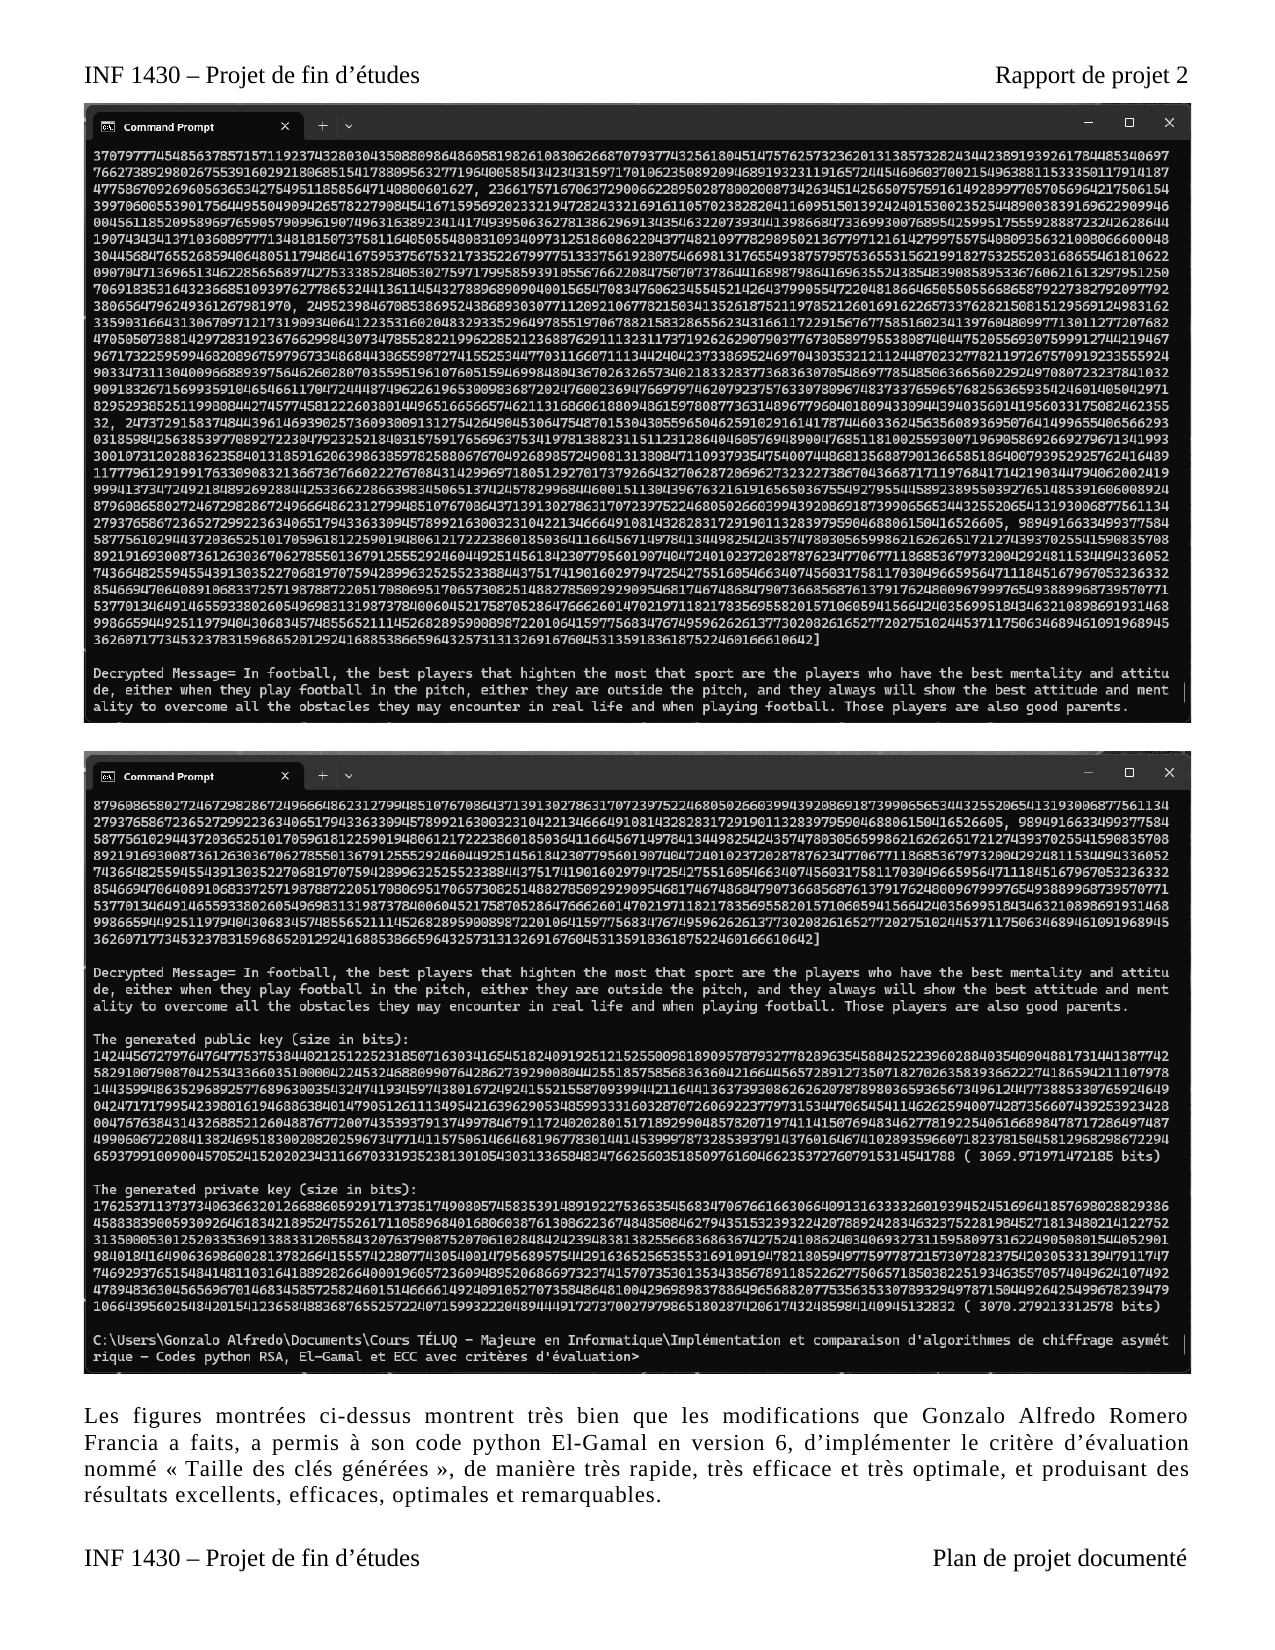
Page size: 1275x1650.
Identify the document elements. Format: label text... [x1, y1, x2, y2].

picture [83, 751, 1192, 1374]
text Les figures montrées ci-dessus montrent très bien que les modifications que Gonzalo Alfredo Romero Francia a faits, a permis à son code python El-Gamal en version 6, d’implémenter le critère d’évaluation nommé « Taille des clés générées », de manière très rapide, très efficace et très optimale, et produisant des résultats excellents, efficaces, optimales et remarquables. [84, 1402, 1191, 1508]
picture [83, 103, 1192, 723]
